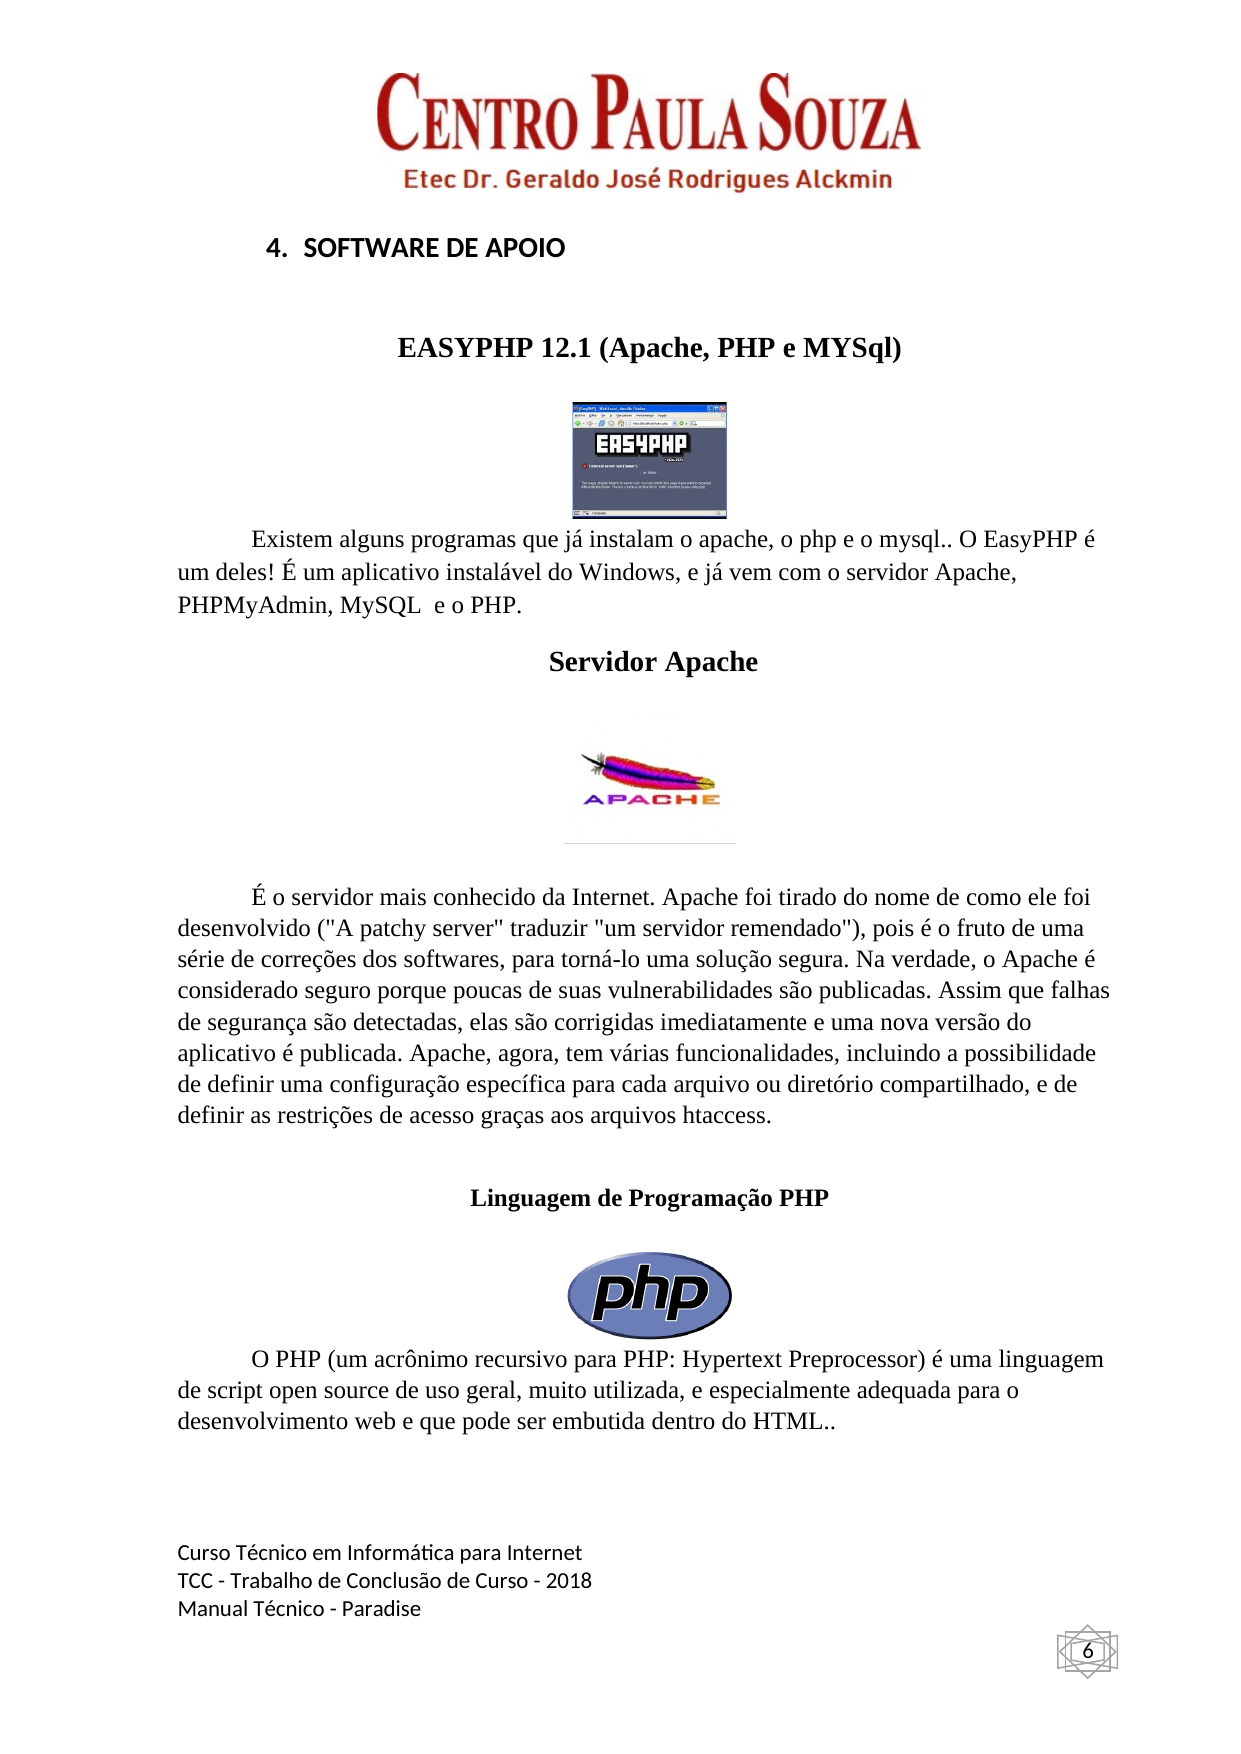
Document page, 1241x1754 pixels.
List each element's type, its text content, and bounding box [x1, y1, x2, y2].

picture [564, 715, 735, 844]
subtitle SOFTWARE DE APOIO [266, 229, 1122, 264]
picture [377, 73, 922, 201]
subtitle EASYPHP 12.1 (Apache, PHP e MYSql) [177, 330, 1122, 363]
picture [566, 1251, 733, 1340]
subtitle Servidor Apache [177, 644, 1122, 678]
subtitle Linguagem de Programação PHP [177, 1183, 1122, 1212]
text O PHP (um acrônimo recursivo para PHP: Hypertext Preprocessor) é uma linguagem de script open source de uso geral, muito utilizada, e especialmente adequada para o desenvolvimento web e que pode ser embutida dentro do HTML.. [177, 1341, 1122, 1435]
text É o servidor mais conhecido da Internet. Apache foi tirado do nome de como ele foi desenvolvido ("A patchy server" traduzir "um servidor remendado"), pois é o fruto de uma série de correções dos softwares, para torná-lo uma solução segura. Na verdade, o Apache é considerado seguro porque poucas de suas vulnerabilidades são publicadas. Assim que falhas de segurança são detectadas, elas são corrigidas imediatamente e uma nova versão do aplicativo é publicada. Apache, agora, tem várias funcionalidades, incluindo a possibilidade de definir uma configuração específica para cada arquivo ou diretório compartilhado, e de definir as restrições de acesso graças aos arquivos htaccess. [177, 879, 1122, 1129]
picture [572, 402, 727, 519]
text Existem alguns programas que já instalam o apache, o php e o mysql.. O EasyPHP é um deles! É um aplicativo instalável do Windows, e já vem com o servidor Apache, PHPMyAdmin, MySQL e o PHP. [177, 524, 1122, 619]
